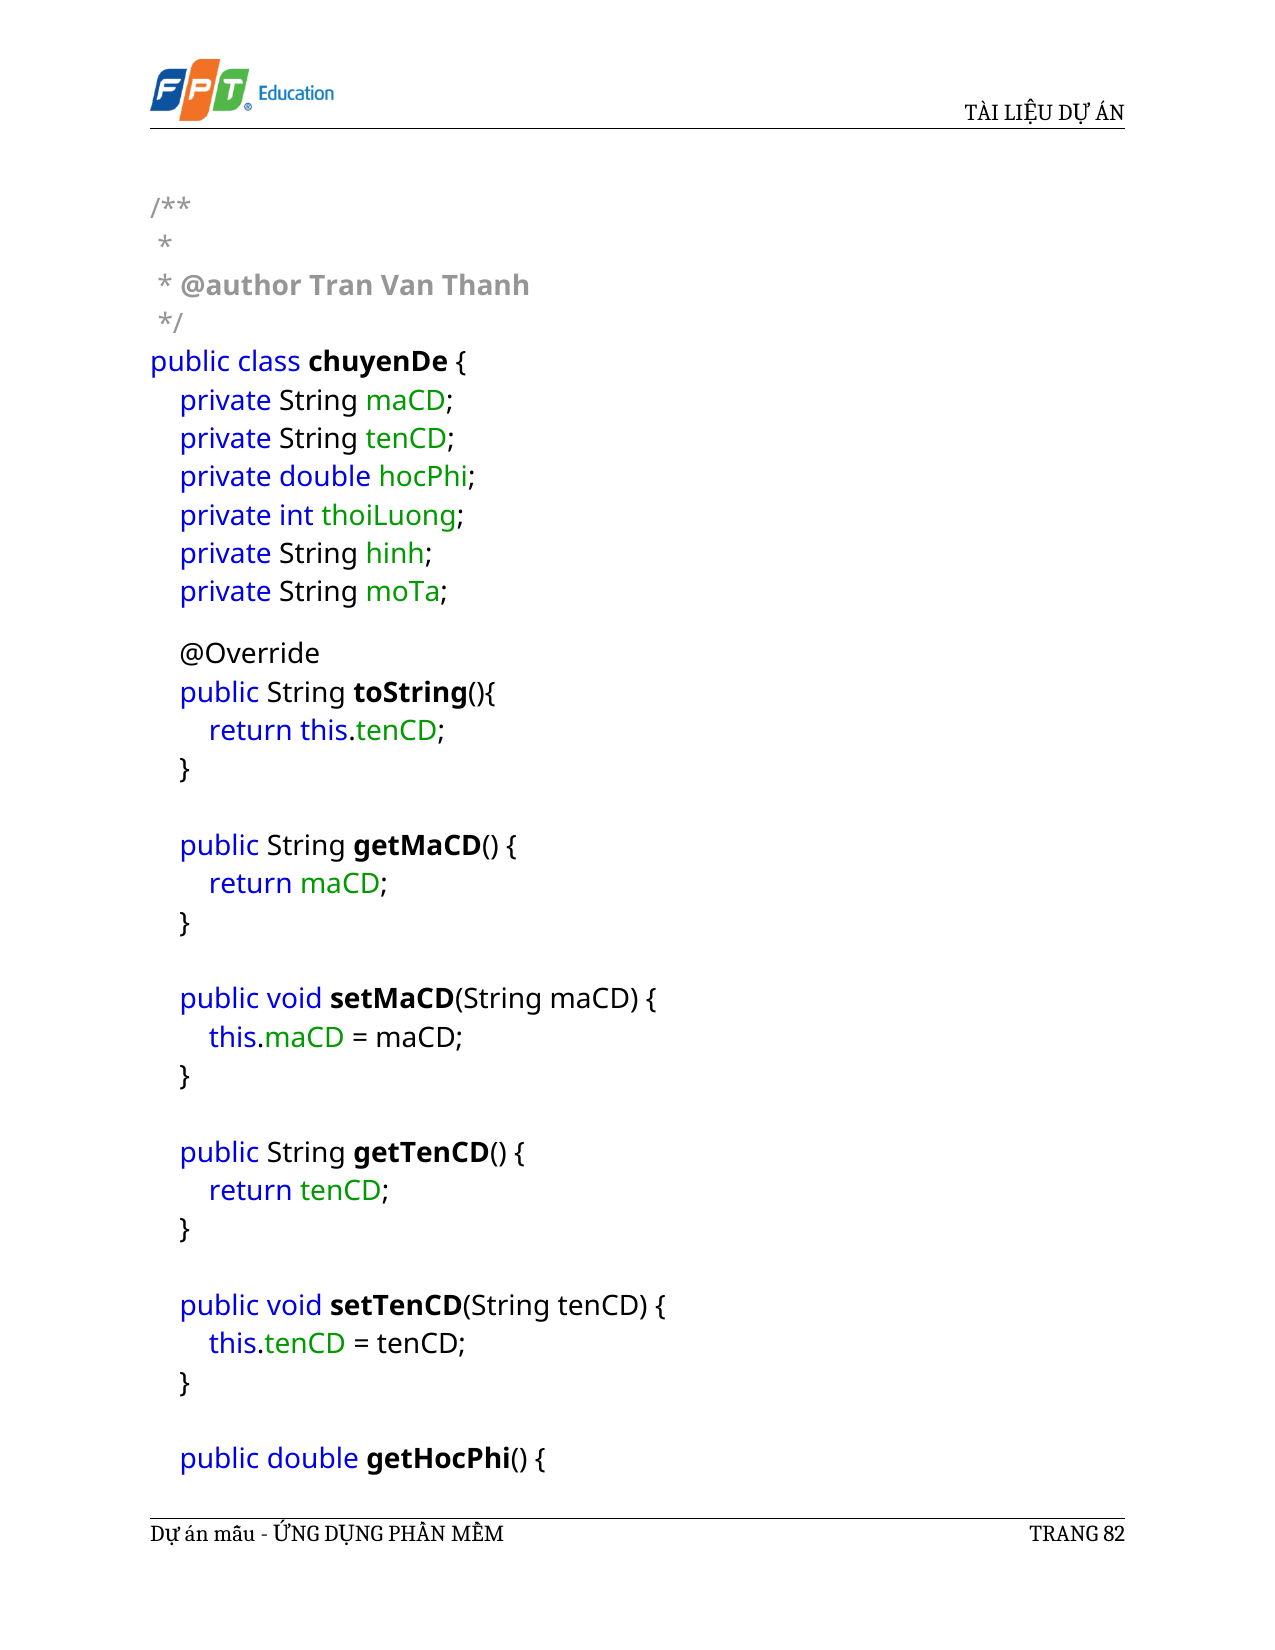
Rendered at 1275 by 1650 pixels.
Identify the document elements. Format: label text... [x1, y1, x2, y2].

text private String hinh; [150, 533, 1125, 572]
text this.maCD = maCD; [150, 1017, 1125, 1055]
text return maCD; [150, 864, 1125, 902]
text public String getMaCD() { [150, 825, 1125, 864]
text this.tenCD = tenCD; [150, 1324, 1125, 1362]
text } [150, 749, 1125, 787]
text private String maCD; [150, 380, 1125, 418]
text public double getHocPhi() { [150, 1439, 1125, 1477]
text } [150, 1055, 1125, 1094]
text private double hocPhi; [150, 457, 1125, 495]
picture [150, 59, 336, 121]
text * [150, 227, 1125, 265]
text private String moTa; [150, 572, 1125, 610]
text /** [150, 188, 1125, 227]
text } [150, 1209, 1125, 1247]
text @Override [150, 634, 1125, 672]
text public class chuyenDe { [150, 342, 1125, 380]
text return this.tenCD; [150, 710, 1125, 749]
text */ [150, 303, 1125, 342]
text public String getTenCD() { [150, 1132, 1125, 1170]
text private int thoiLuong; [150, 495, 1125, 533]
text public String toString(){ [150, 672, 1125, 710]
text public void setMaCD(String maCD) { [150, 979, 1125, 1017]
text } [150, 902, 1125, 940]
text } [150, 1362, 1125, 1400]
text public void setTenCD(String tenCD) { [150, 1285, 1125, 1324]
text private String tenCD; [150, 418, 1125, 457]
text * @author Tran Van Thanh [150, 265, 1125, 303]
text return tenCD; [150, 1170, 1125, 1209]
